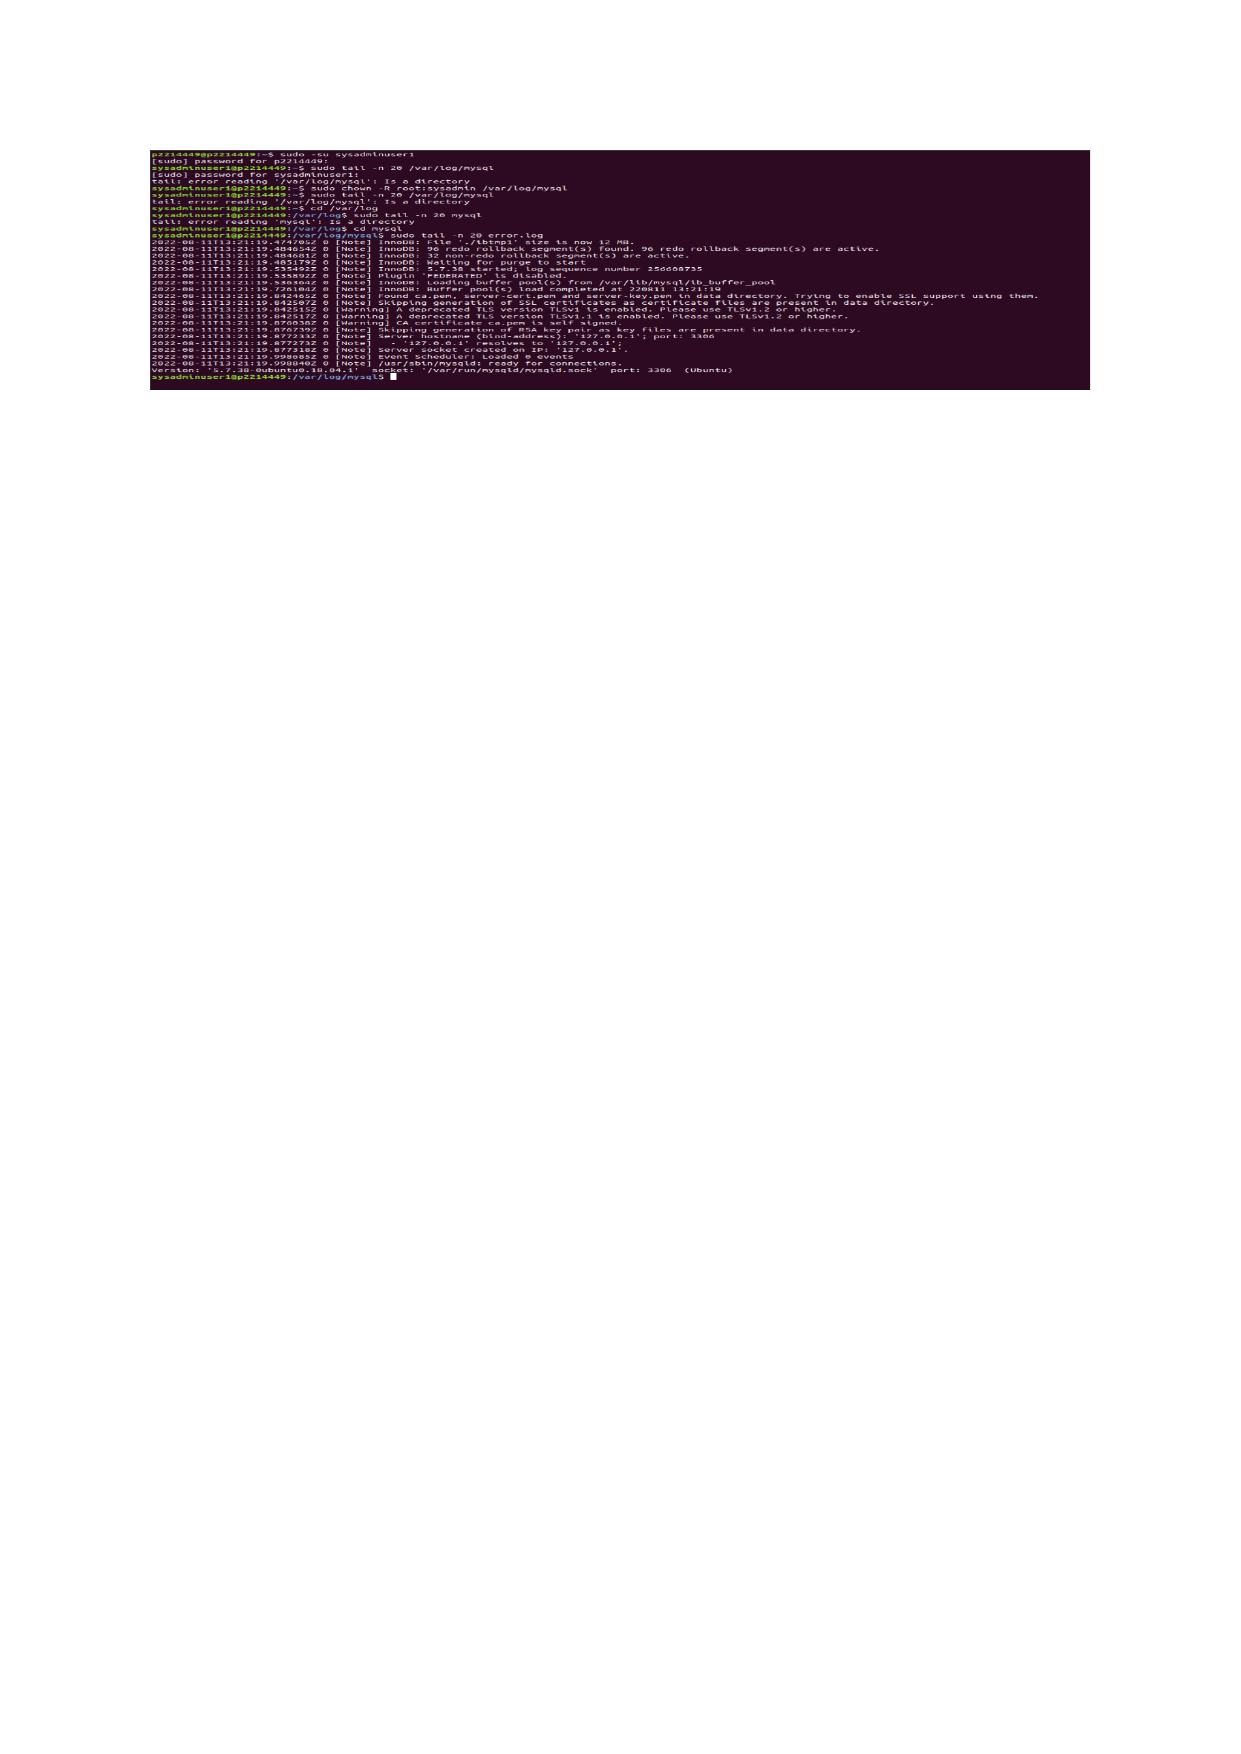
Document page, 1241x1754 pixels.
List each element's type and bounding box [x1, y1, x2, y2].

picture [150, 150, 1091, 390]
